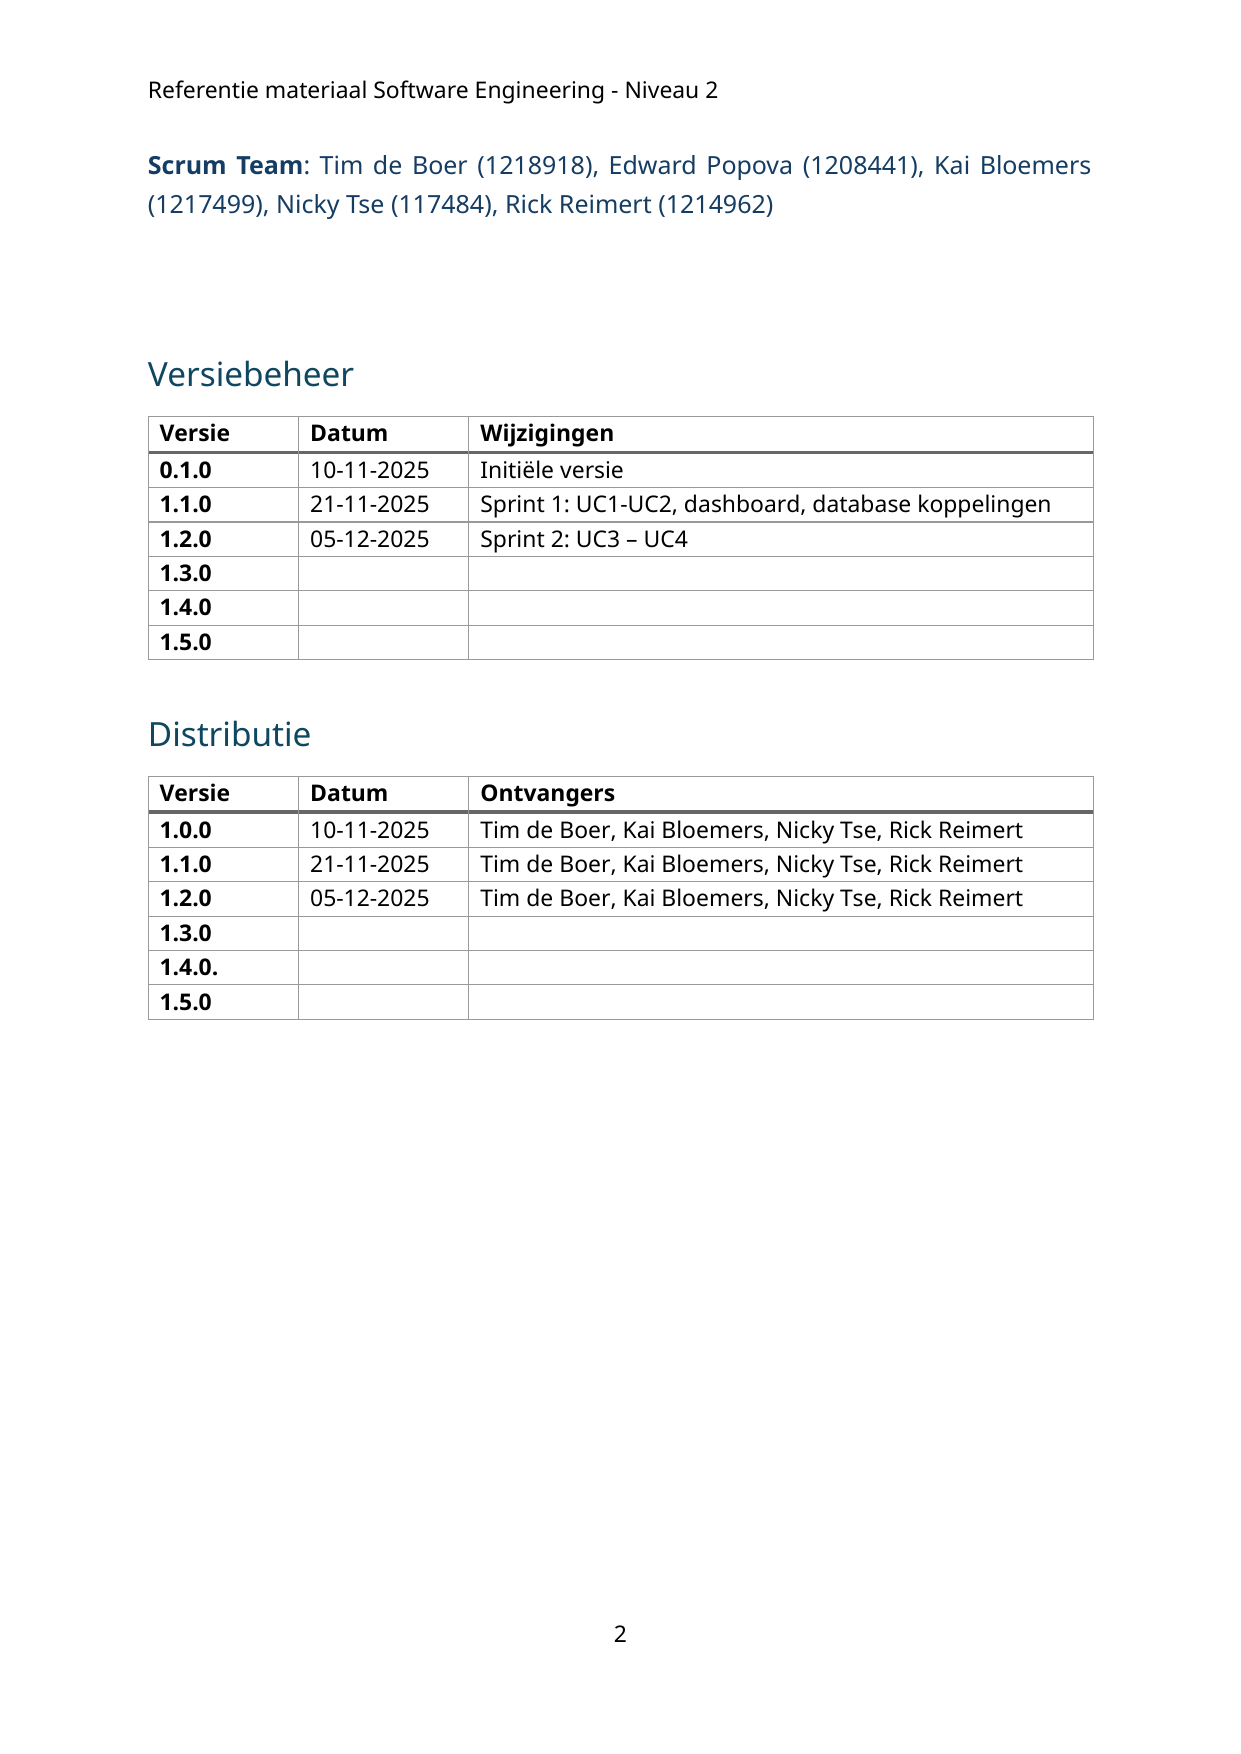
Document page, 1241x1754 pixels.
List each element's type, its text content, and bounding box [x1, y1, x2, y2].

table_header Datum [299, 777, 468, 810]
table_cell 0.1.0 [149, 454, 298, 487]
table_cell 1.1.0 [149, 848, 298, 881]
table_cell Sprint 2: UC3 – UC4 [469, 523, 1093, 556]
table_cell 1.5.0 [149, 985, 298, 1019]
table_cell 1.1.0 [149, 488, 298, 521]
table_cell [469, 591, 1093, 624]
table_cell [299, 626, 468, 659]
table_cell 21-11-2025 [299, 848, 468, 881]
table_header Datum [299, 417, 468, 451]
table_cell 1.4.0. [149, 951, 298, 984]
table_header Versie [149, 417, 298, 451]
table_cell [469, 951, 1093, 984]
table_cell [469, 557, 1093, 590]
table_cell [299, 557, 468, 590]
table_header Ontvangers [469, 777, 1093, 810]
table_cell Initiële versie [469, 454, 1093, 487]
table_cell [469, 917, 1093, 950]
table_cell 05-12-2025 [299, 523, 468, 556]
table_cell 1.5.0 [149, 626, 298, 659]
table_cell 1.3.0 [149, 557, 298, 590]
table_cell [299, 591, 468, 624]
table_cell [299, 917, 468, 950]
table_cell Sprint 1: UC1-UC2, dashboard, database koppelingen [469, 488, 1093, 521]
table_cell 1.3.0 [149, 917, 298, 950]
table_cell 21-11-2025 [299, 488, 468, 521]
table_header Versie [149, 777, 298, 810]
table_cell 1.4.0 [149, 591, 298, 624]
table_cell [469, 985, 1093, 1019]
table_header Wijzigingen [469, 417, 1093, 451]
table_cell Tim de Boer, Kai Bloemers, Nicky Tse, Rick Reimert [469, 882, 1093, 916]
table_cell 05-12-2025 [299, 882, 468, 916]
text Scrum Team: Tim de Boer (1218918), Edward Popova (1208441), Kai Bloemers (1217499), Nicky Tse (117484), Rick Reimert (1214962) [148, 148, 1093, 221]
table_cell Tim de Boer, Kai Bloemers, Nicky Tse, Rick Reimert [469, 814, 1093, 847]
text Versiebeheer [148, 351, 1093, 396]
table_cell Tim de Boer, Kai Bloemers, Nicky Tse, Rick Reimert [469, 848, 1093, 881]
table_cell 1.0.0 [149, 814, 298, 847]
table_cell 1.2.0 [149, 523, 298, 556]
table_cell [299, 951, 468, 984]
table_cell 10-11-2025 [299, 814, 468, 847]
table_cell [299, 985, 468, 1019]
text Distributie [148, 710, 1093, 756]
table_cell [469, 626, 1093, 659]
table_cell 10-11-2025 [299, 454, 468, 487]
table_cell 1.2.0 [149, 882, 298, 916]
